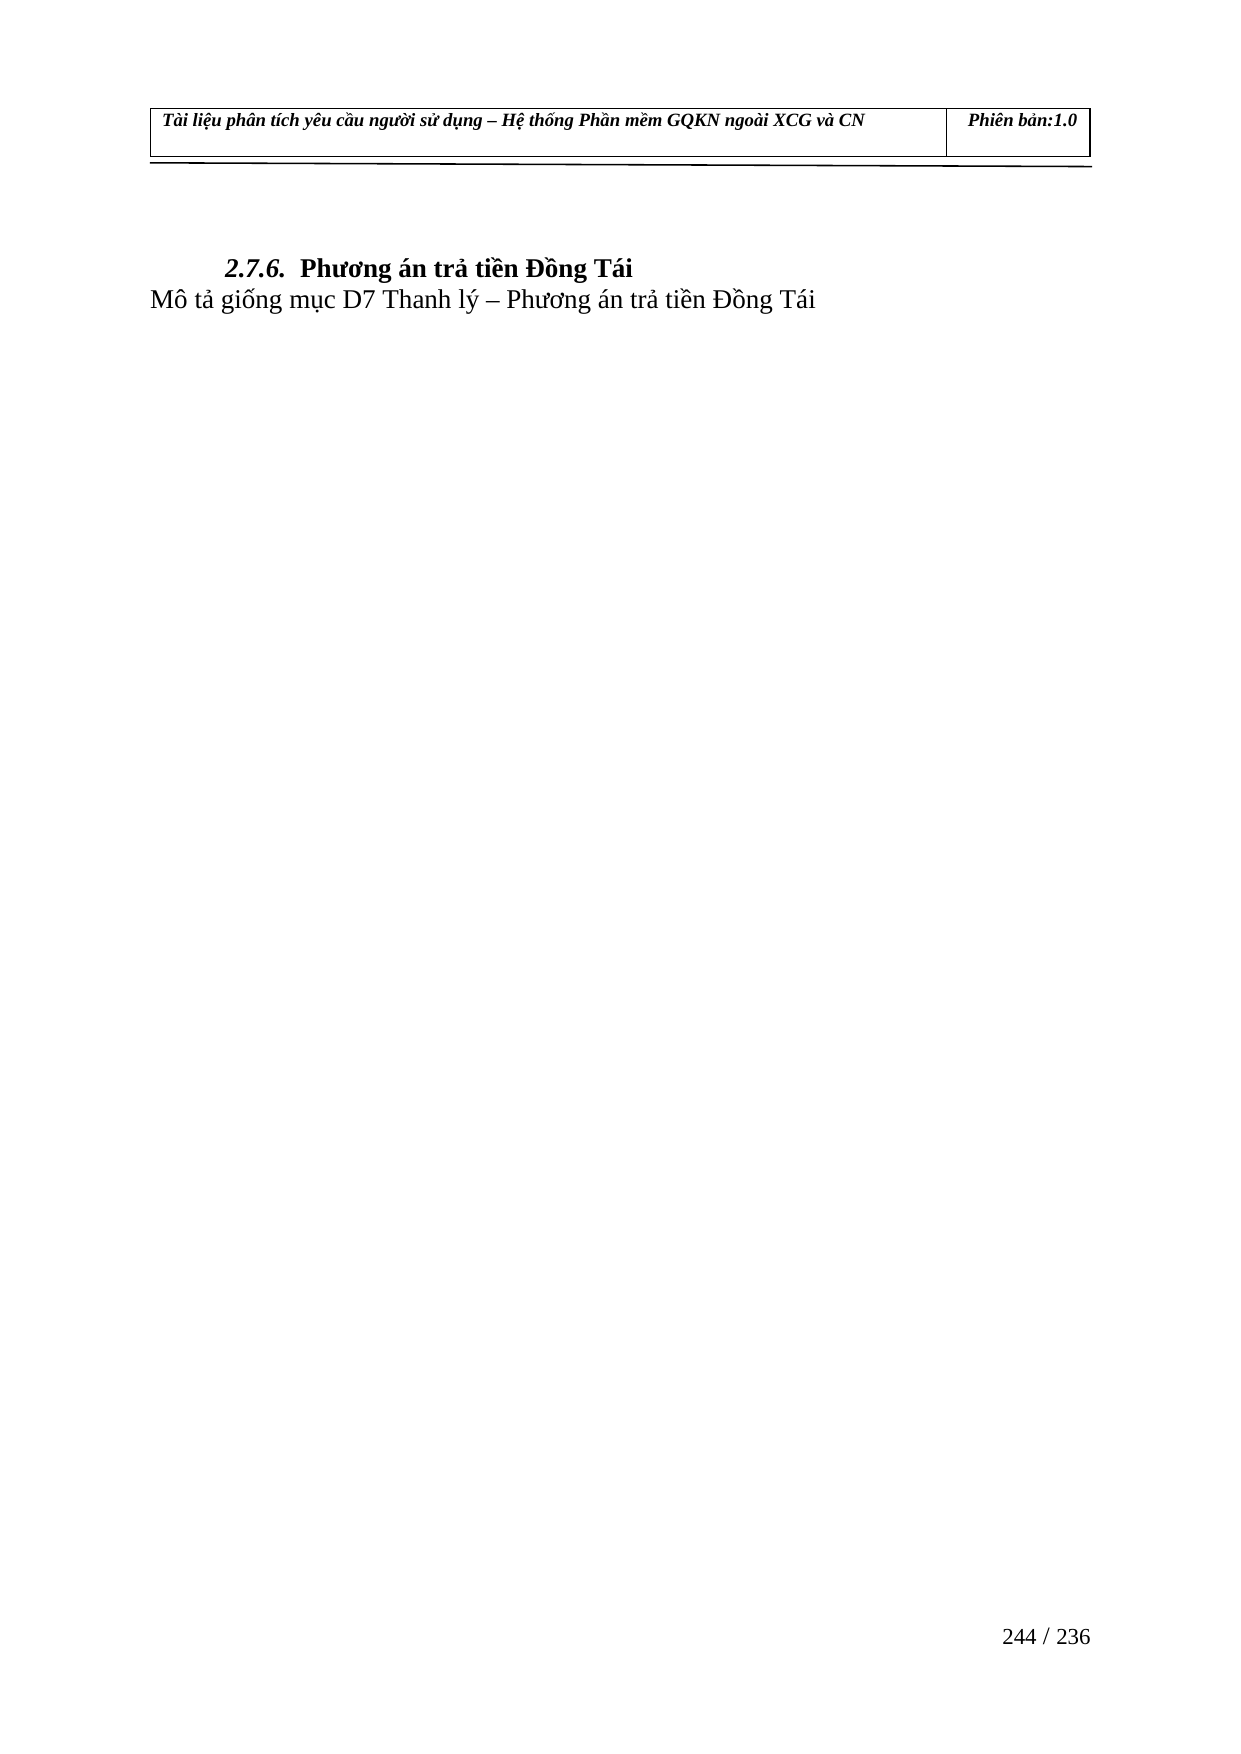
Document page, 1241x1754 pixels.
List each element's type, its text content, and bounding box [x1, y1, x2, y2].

subtitle Phương án trả tiền Đồng Tái [225, 252, 1090, 283]
text Mô tả giống mục D7 Thanh lý – Phương án trả tiền Đồng Tái [150, 283, 1090, 314]
